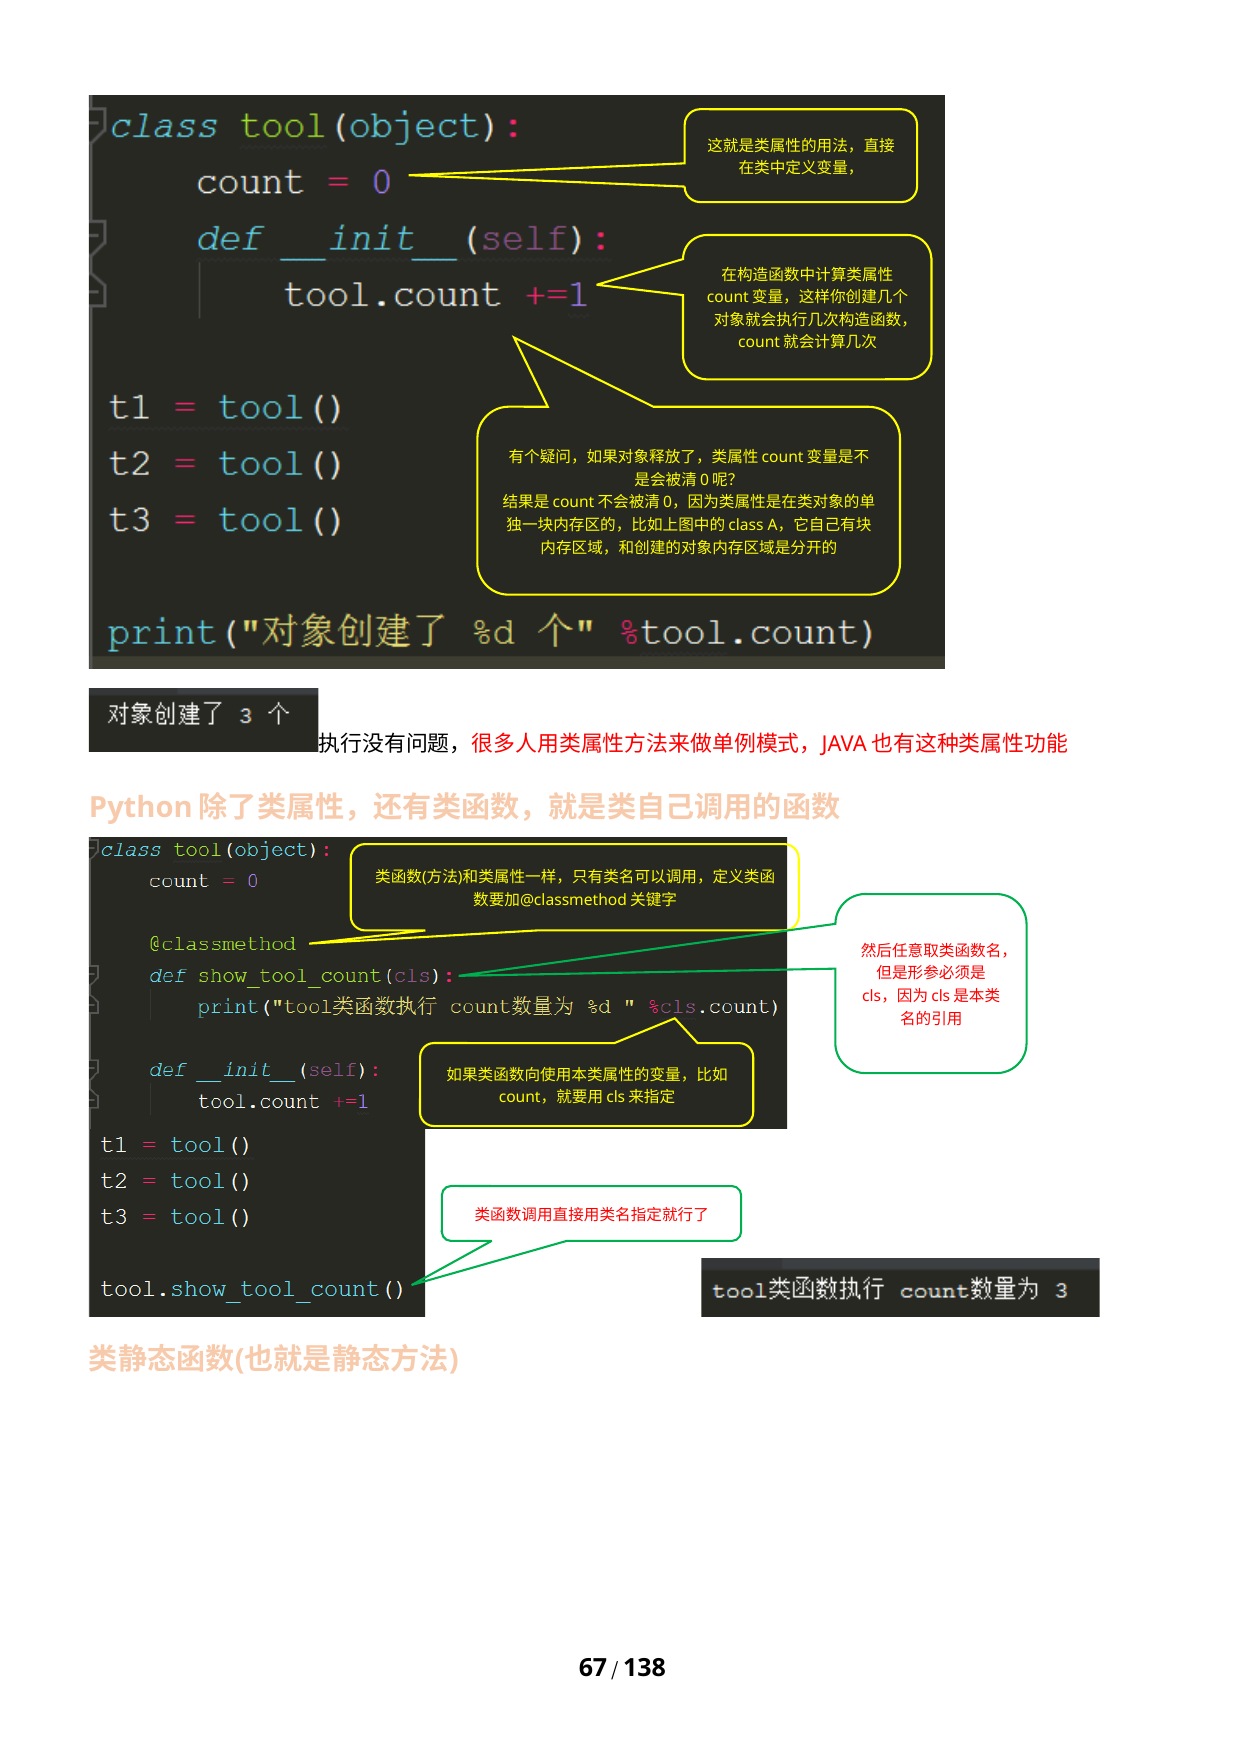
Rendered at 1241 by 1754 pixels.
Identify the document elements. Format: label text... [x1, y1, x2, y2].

text Python除了类属性，还有类函数，就是类自己调用的函数 [89, 772, 1152, 837]
picture [88, 95, 945, 669]
picture [88, 688, 319, 752]
text 执行没有问题，很多人用类属性方法来做单例模式，JAVA也有这种类属性功能 [89, 674, 1152, 772]
picture [352, 846, 788, 938]
picture [701, 1258, 1100, 1317]
picture [88, 837, 788, 1317]
picture [487, 932, 788, 974]
text 类静态函数(也就是静态方法) [89, 1324, 1152, 1389]
